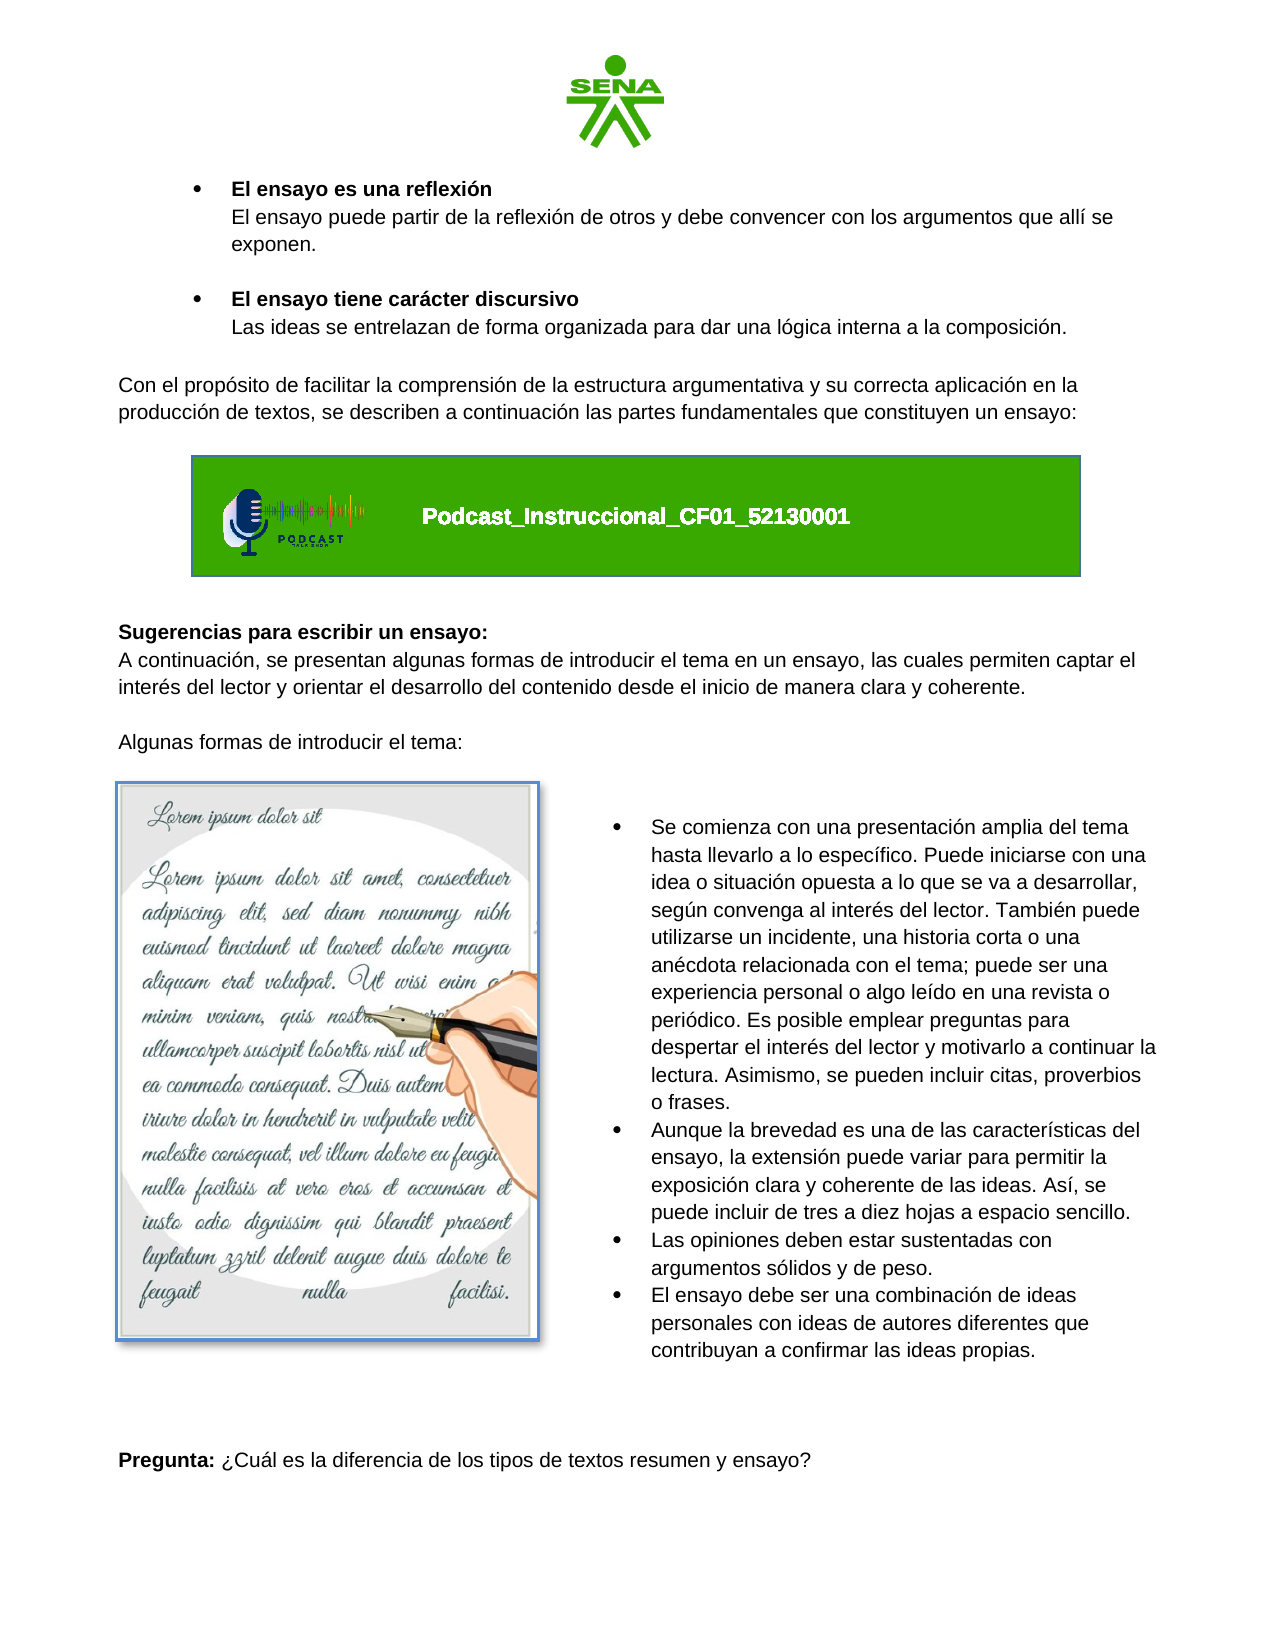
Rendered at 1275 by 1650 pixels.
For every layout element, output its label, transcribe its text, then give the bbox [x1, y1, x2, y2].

list Se comienza con una presentación amplia del tema hasta llevarlo a lo específico. Puede iniciarse con una idea o situación opuesta a lo que se va a desarrollar, según convenga al interés del lector. También puede utilizarse un incidente, una historia corta o una anécdota relacionada con el tema; puede ser una experiencia personal o algo leído en una revista o periódico. Es posible emplear preguntas para despertar el interés del lector y motivarlo a continuar la lectura. Asimismo, se pueden incluir citas, proverbios o frases. [549, 815, 1157, 1114]
picture [566, 55, 664, 148]
list El ensayo tiene carácter discursivo Las ideas se entrelazan de forma organizada para dar una lógica interna a la composición. [193, 287, 1157, 339]
list El ensayo debe ser una combinación de ideas personales con ideas de autores diferentes que contribuyan a confirmar las ideas propias. [156, 1283, 1157, 1362]
text Sugerencias para escribir un ensayo: [118, 620, 1157, 644]
list El ensayo es una reflexión El ensayo puede partir de la reflexión de otros y debe convencer con los argumentos que allí se exponen. [193, 177, 1157, 256]
picture [217, 457, 367, 576]
text Algunas formas de introducir el tema: [118, 730, 1157, 754]
list Las opiniones deben estar sustentadas con argumentos sólidos y de peso. [549, 1228, 1157, 1279]
text A continuación, se presentan algunas formas de introducir el tema en un ensayo, las cuales permiten captar el interés del lector y orientar el desarrollo del contenido desde el inicio de manera clara y coherente. [118, 648, 1157, 699]
text Pregunta: ¿Cuál es la diferencia de los tipos de textos resumen y ensayo? [118, 1448, 1157, 1472]
picture [118, 784, 537, 1338]
list Con el propósito de facilitar la comprensión de la estructura argumentativa y su correcta aplicación en la producción de textos, se describen a continuación las partes fundamentales que constituyen un ensayo: [118, 373, 1157, 424]
list Aunque la brevedad es una de las características del ensayo, la extensión puede variar para permitir la exposición clara y coherente de las ideas. Así, se puede incluir de tres a diez hojas a espacio sencillo. [549, 1118, 1157, 1224]
